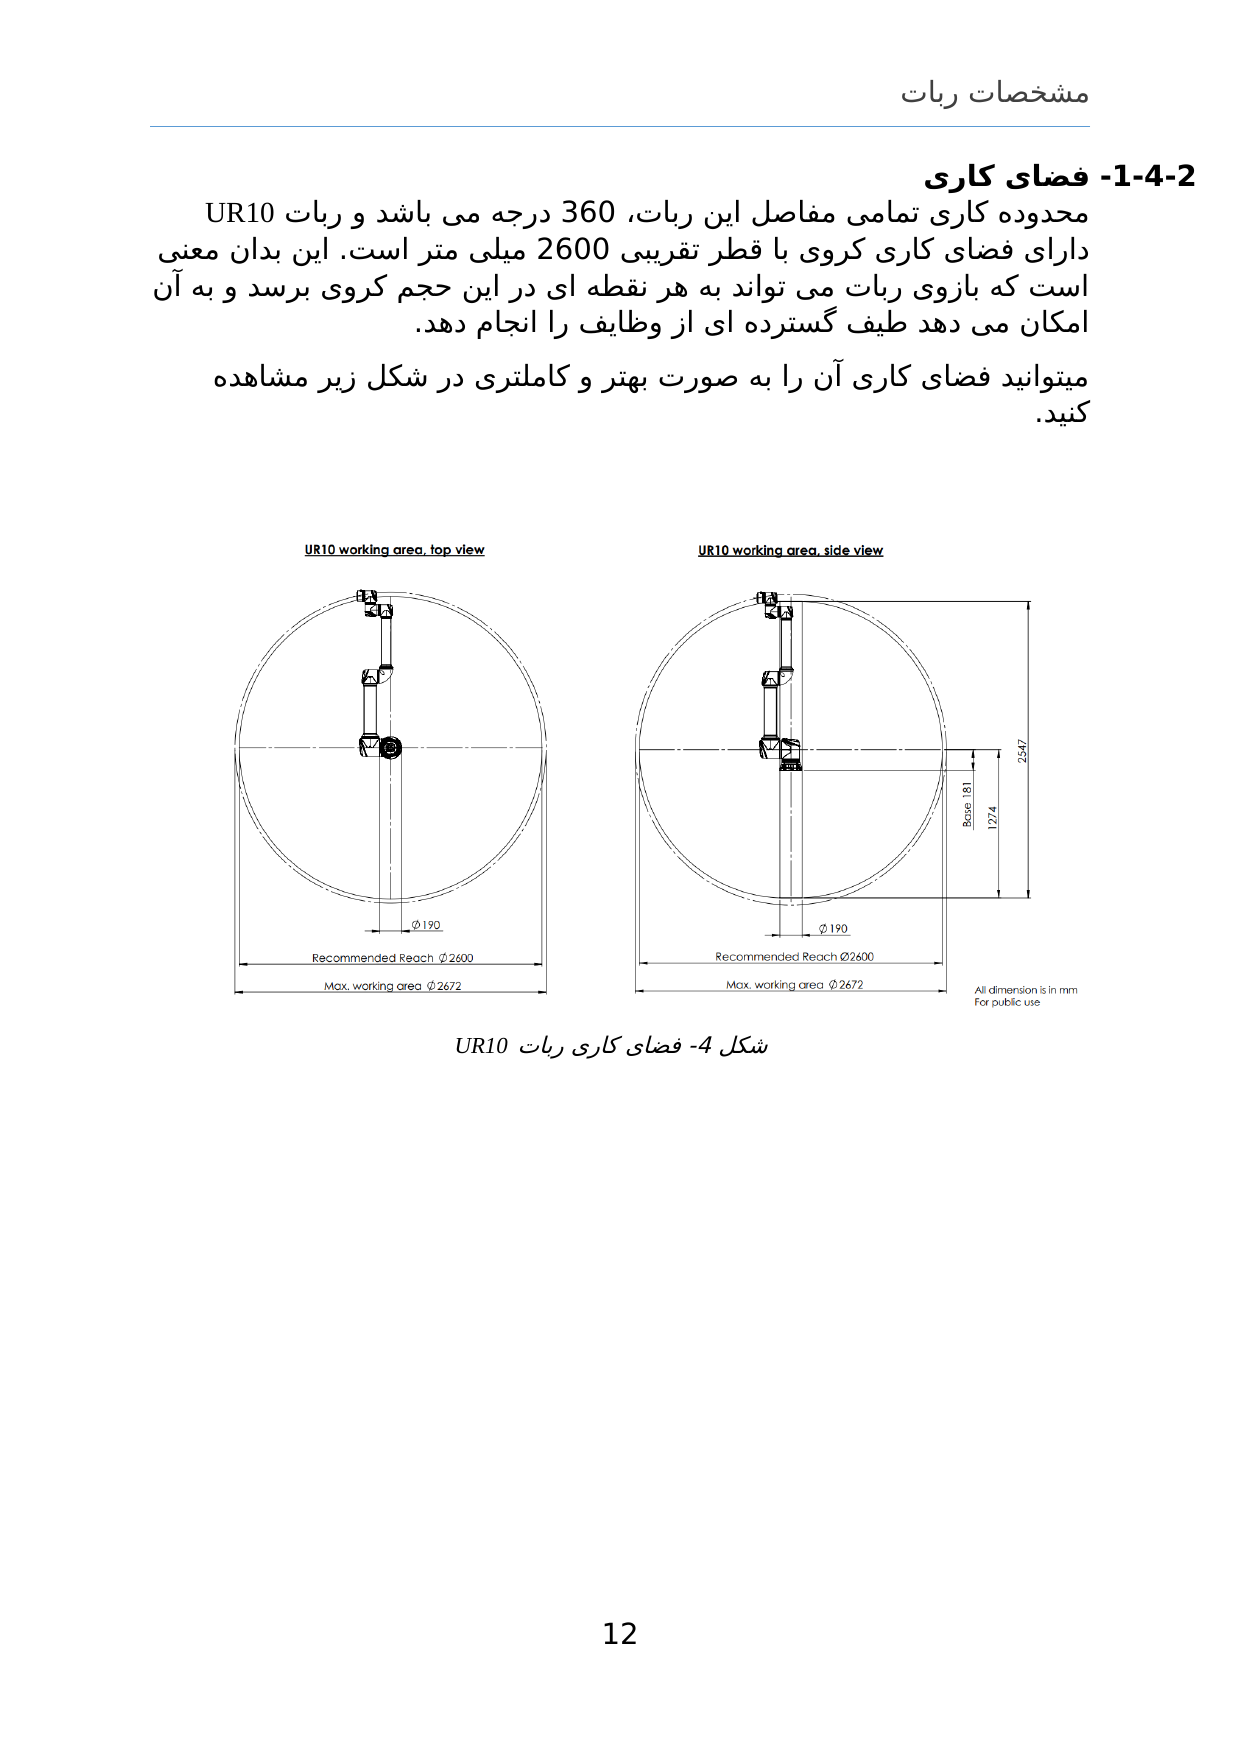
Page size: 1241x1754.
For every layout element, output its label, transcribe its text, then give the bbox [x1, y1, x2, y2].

text محدوده کاری تمامی مفاصل این ربات، 360 درجه می باشد و ربات UR10 دارای فضای کاری کروی با قطر تقریبی 2600 میلی متر است. این بدان معنی است که بازوی ربات می تواند به هر نقطه ای در این حجم کروی برسد و به آن امکان می دهد طیف گسترده ای از وظایف را انجام دهد. [150, 196, 1090, 340]
subtitle فضای کاری [150, 159, 1099, 193]
picture [143, 515, 1080, 1009]
text میتوانید فضای کاری آن را به صورت بهتر و کاملتری در شکل زیر مشاهده کنید. [150, 359, 1090, 430]
